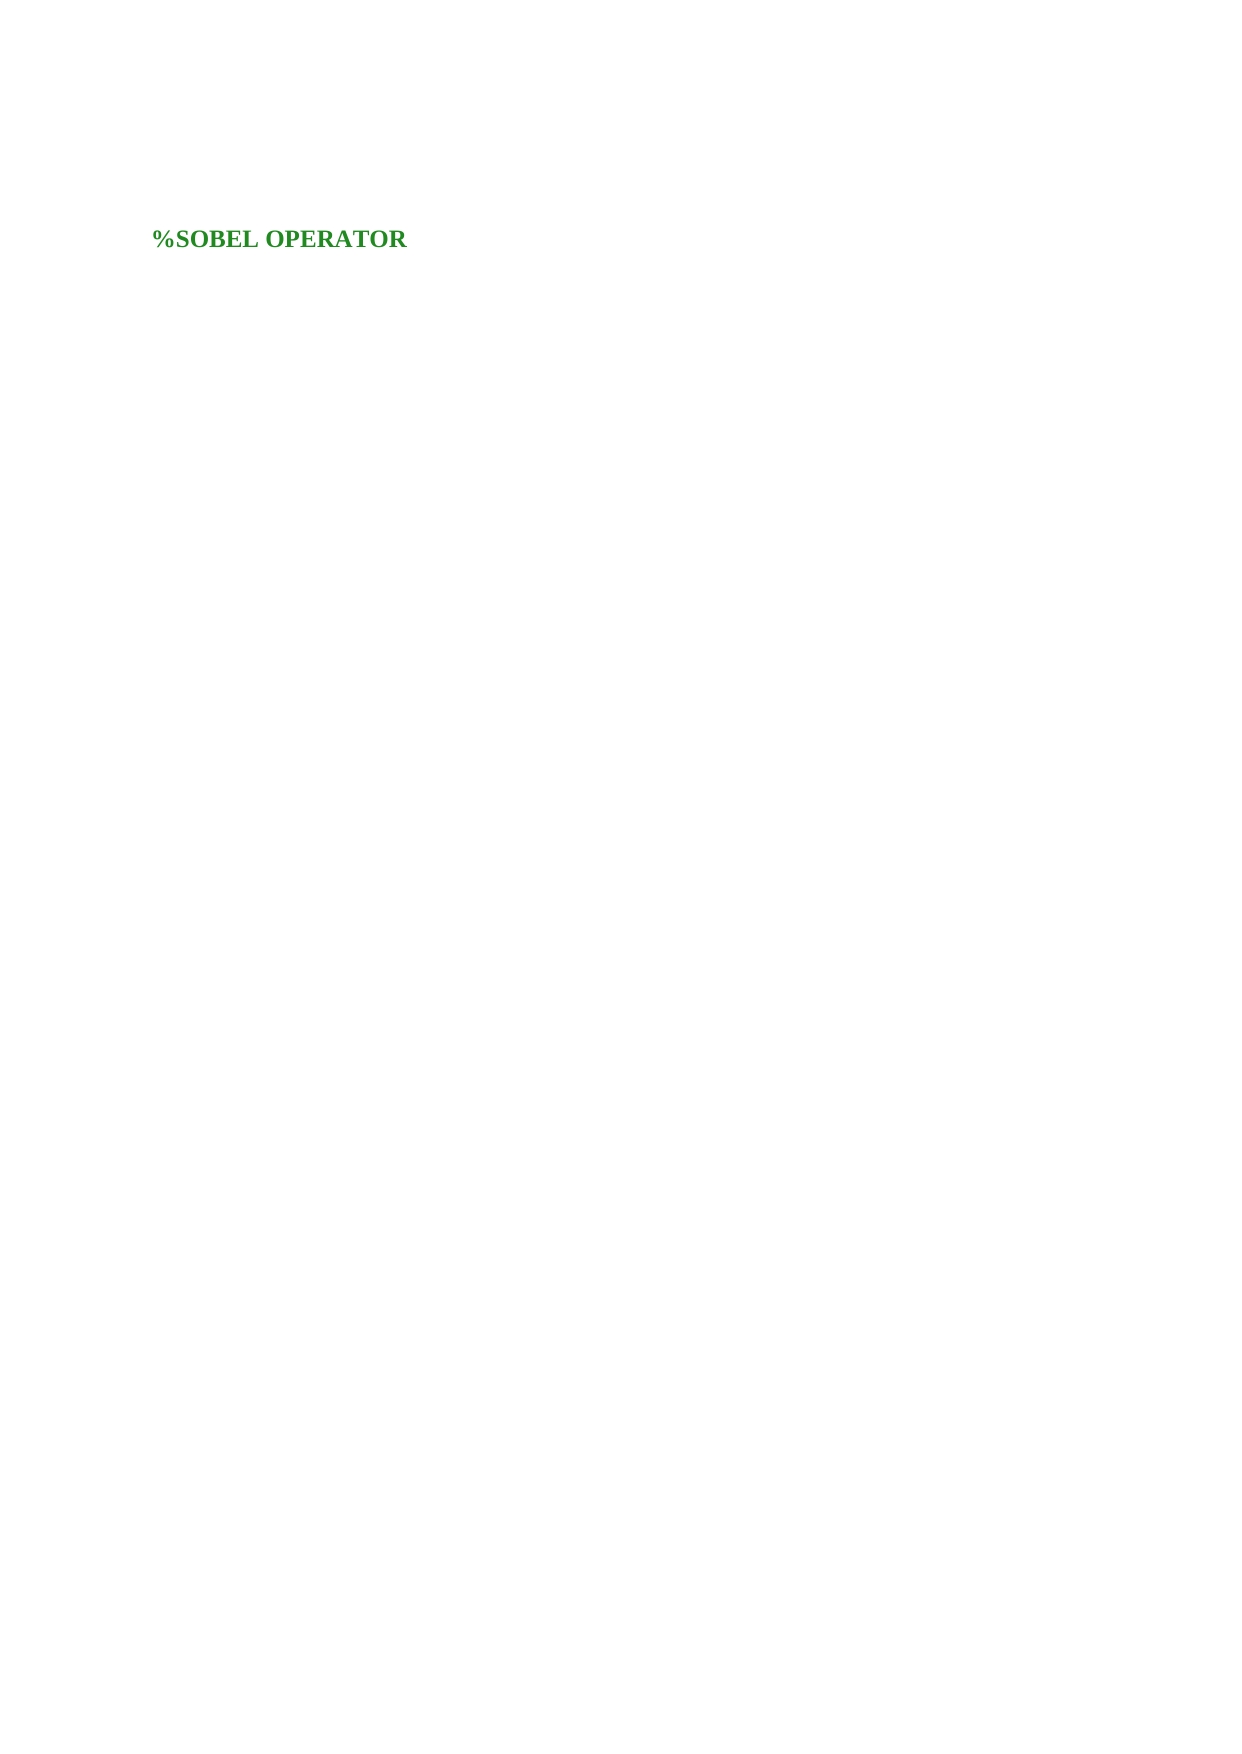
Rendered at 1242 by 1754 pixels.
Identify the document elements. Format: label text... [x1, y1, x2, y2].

text %SOBEL OPERATOR [151, 224, 1146, 253]
